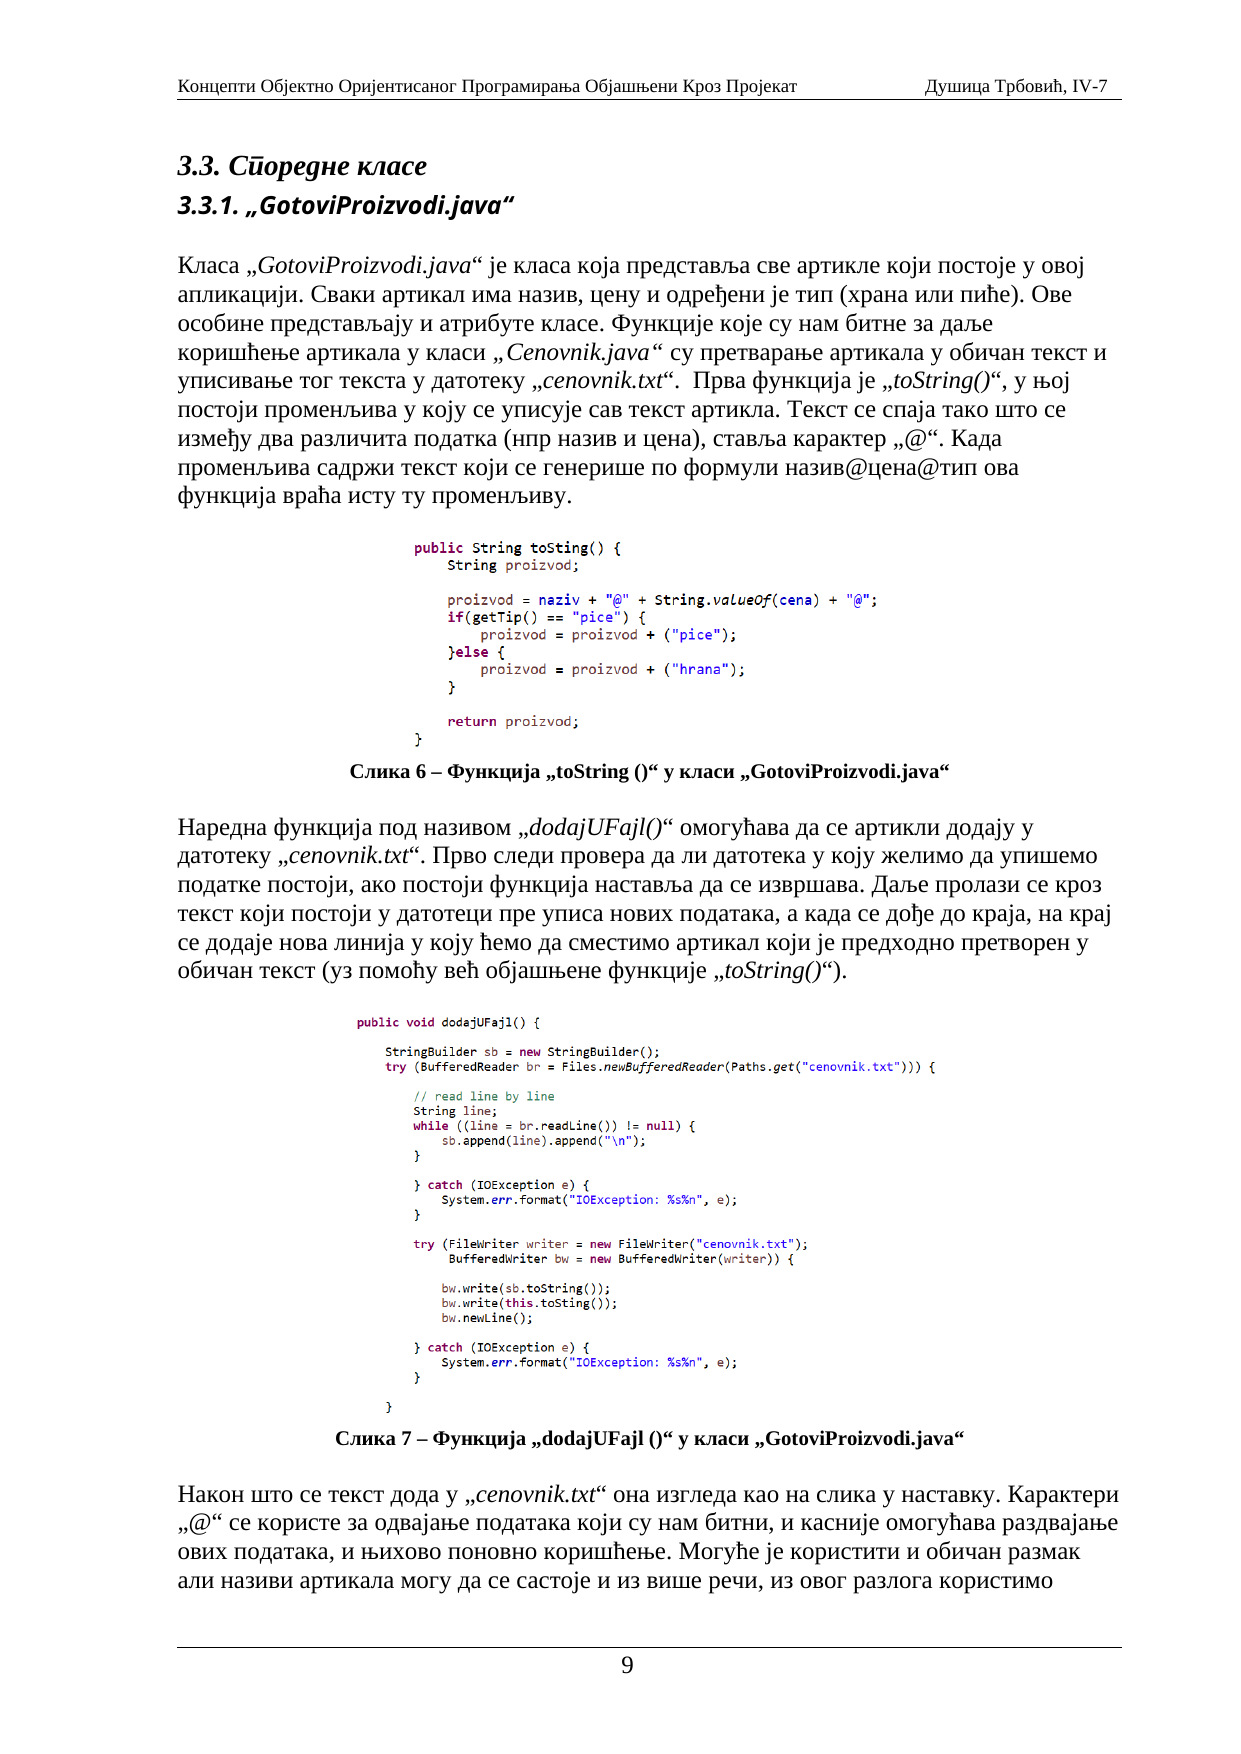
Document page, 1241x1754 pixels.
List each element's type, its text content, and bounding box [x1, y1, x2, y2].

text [177, 1479, 1122, 1594]
text Класа „GotoviProizvodi.java“ је класа која представља све артикле који постоје у овој апликацији. Сваки артикал има назив, цену и одређени је тип (храна или пиће). Ове особине представљају и атрибуте класе. Функције које су нам битне за даље коришћење артикала у класи „Cenovnik.java“ су претварање артикала у обичан текст и уписивање тог текста у датотеку „cenovnik.txt“. Прва функција је „toString()“, у њој постоји променљива у коју се уписује сав текст артикла. Текст се спаја тако што се између два различита податка (нпр назив и цена), ставља карактер „@“. Када променљива садржи текст који се генерише по формули назив@цена@тип ова функција враћа исту ту променљиву. [177, 250, 1122, 509]
subtitle 3.3. Споредне класе [177, 148, 1122, 181]
picture [400, 537, 899, 759]
picture [347, 1013, 952, 1426]
text Наредна функција под називом „dodajUFajl()“ омогућава да се артикли додају у датотеку „cenovnik.txt“. Прво следи провера да ли датотека у коју желимо да упишемо податке постоји, ако постоји функција наставља да се извршава. Даље пролази се кроз текст који постоји у датотеци пре уписа нових података, а када се дође до краја, на крај се додаје нова линија у коју ћемо да сместимо артикал који је предходно претворен у обичан текст (уз помоћу већ објашњене функције „toString()“). [177, 812, 1122, 984]
subtitle 3.3.1. „GotoviProizvodi.java“ [177, 187, 1122, 222]
